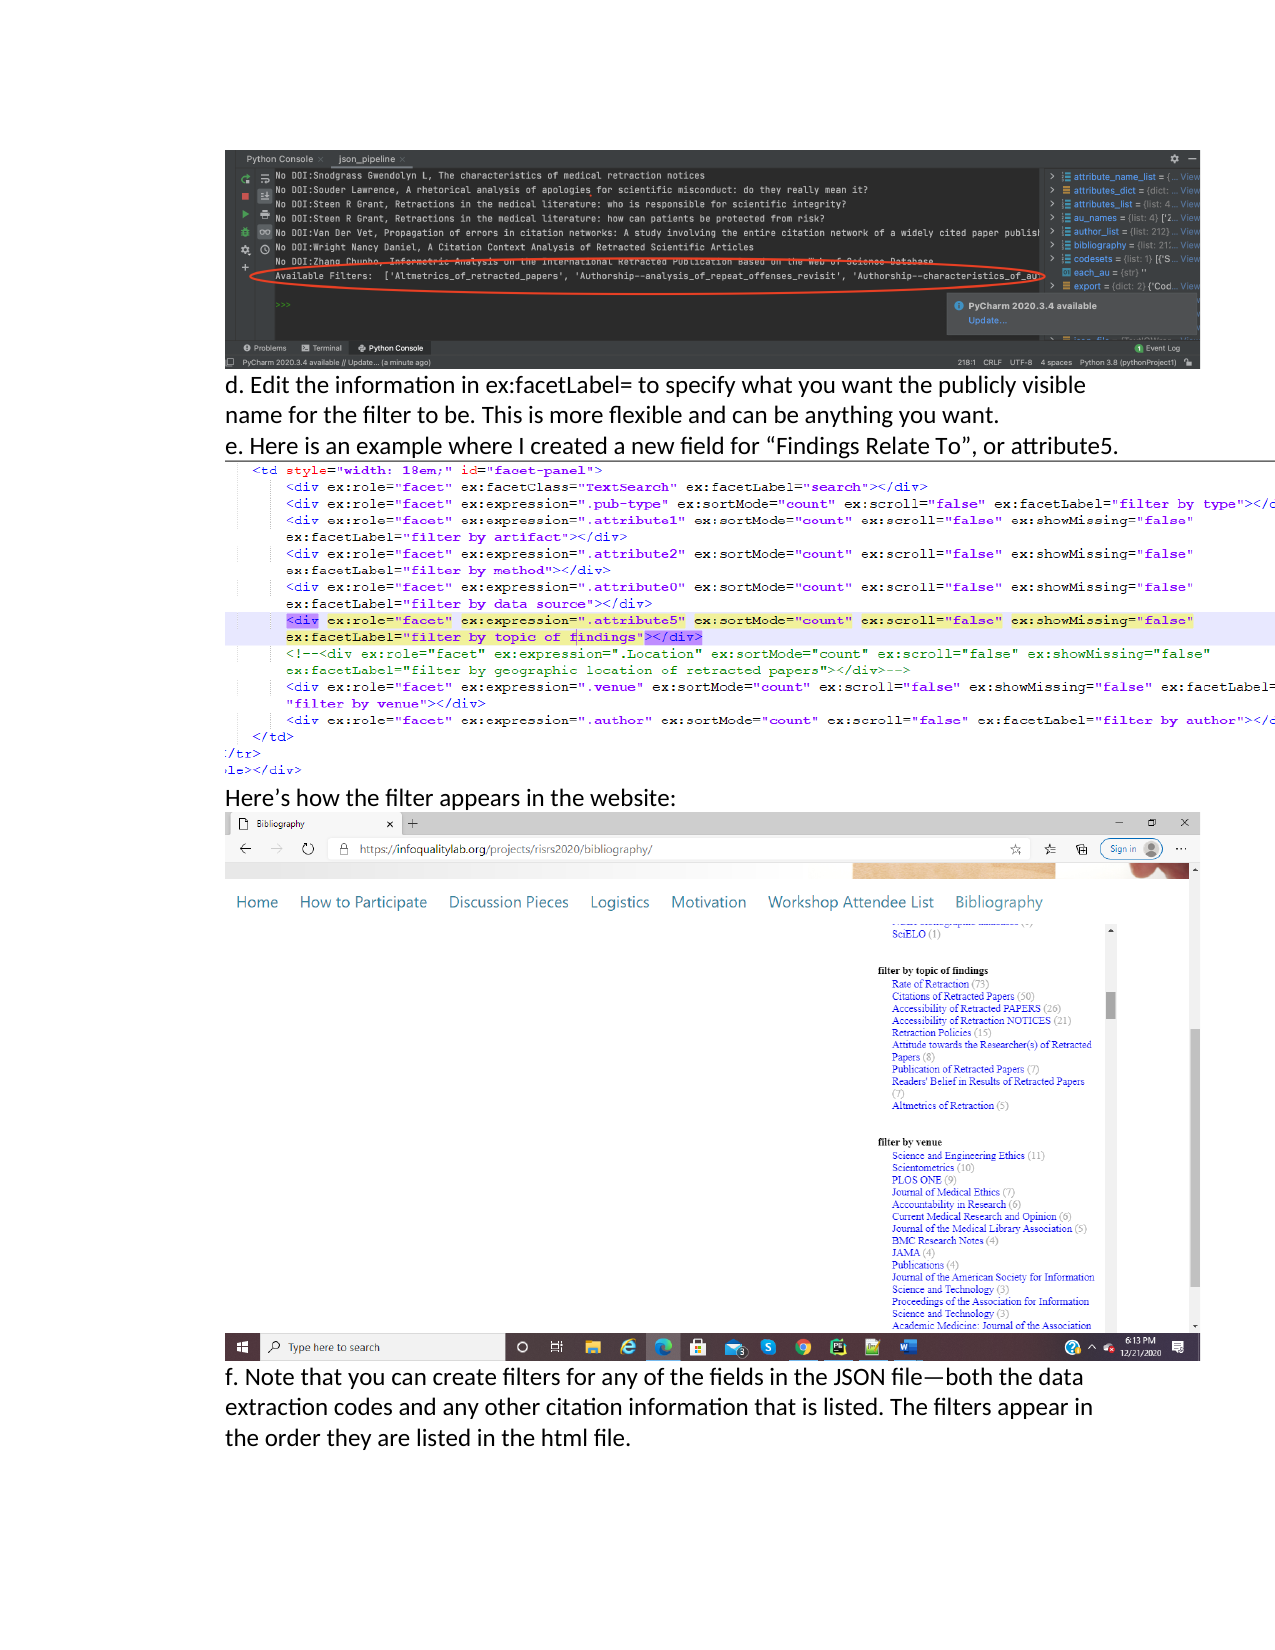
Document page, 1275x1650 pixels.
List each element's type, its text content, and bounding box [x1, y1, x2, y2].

text e. Here is an example where I created a new field for “Findings Relate To”, or attribute5. [225, 430, 1125, 460]
text Here’s how the filter appears in the website: [225, 782, 1125, 812]
text d. Edit the information in ex:facetLabel= to specify what you want the publicly visible name for the filter to be. This is more flexible and can be anything you want. [225, 369, 1125, 430]
picture [225, 460, 1275, 782]
picture [225, 812, 1200, 1361]
text f. Note that you can create filters for any of the fields in the JSON file—both the data extraction codes and any other citation information that is listed. The filters appear in the order they are listed in the html file. [225, 1361, 1125, 1452]
picture [225, 150, 1200, 369]
